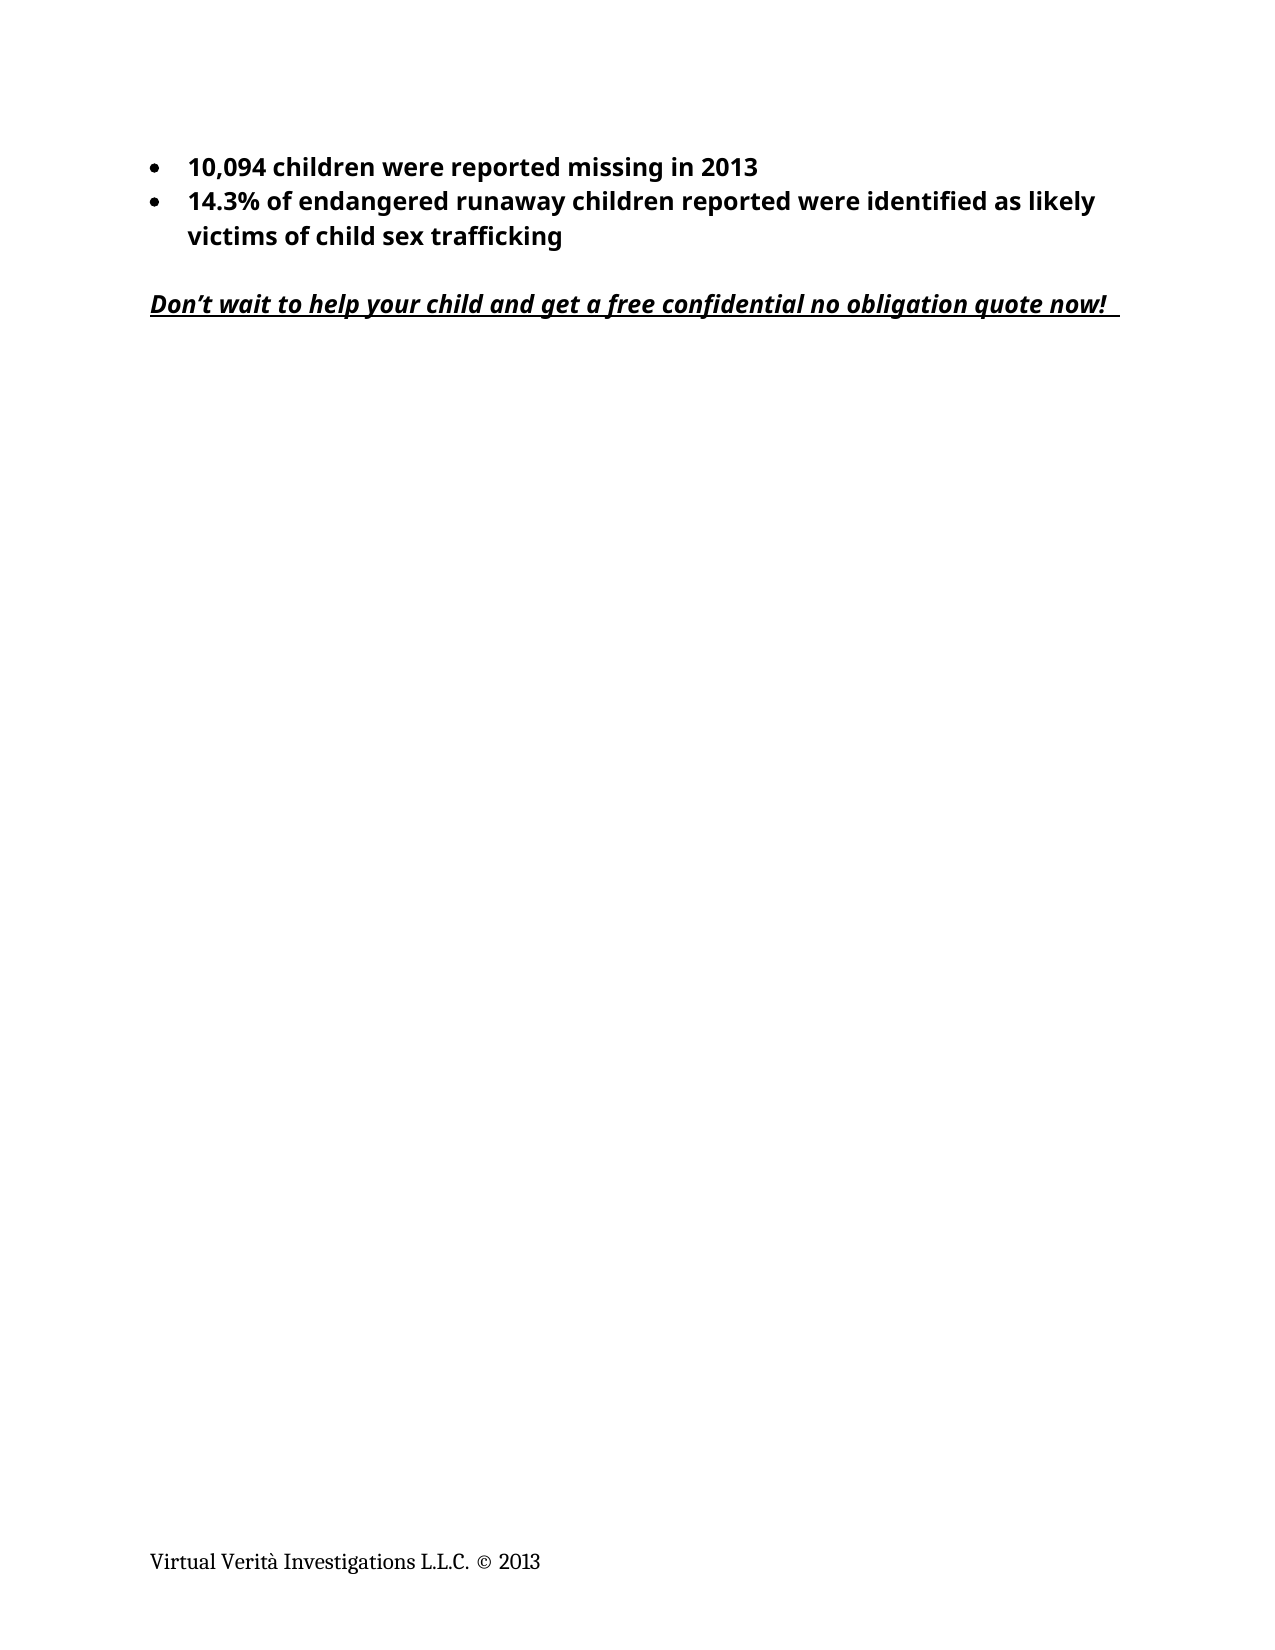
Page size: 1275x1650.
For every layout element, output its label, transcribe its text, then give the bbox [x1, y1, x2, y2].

list 14.3% of endangered runaway children reported were identified as likely victims of child sex trafficking [150, 184, 1125, 252]
list 10,094 children were reported missing in 2013 [150, 150, 1125, 184]
text Don’t wait to help your child and get a free confidential no obligation quote now! [150, 286, 1125, 320]
